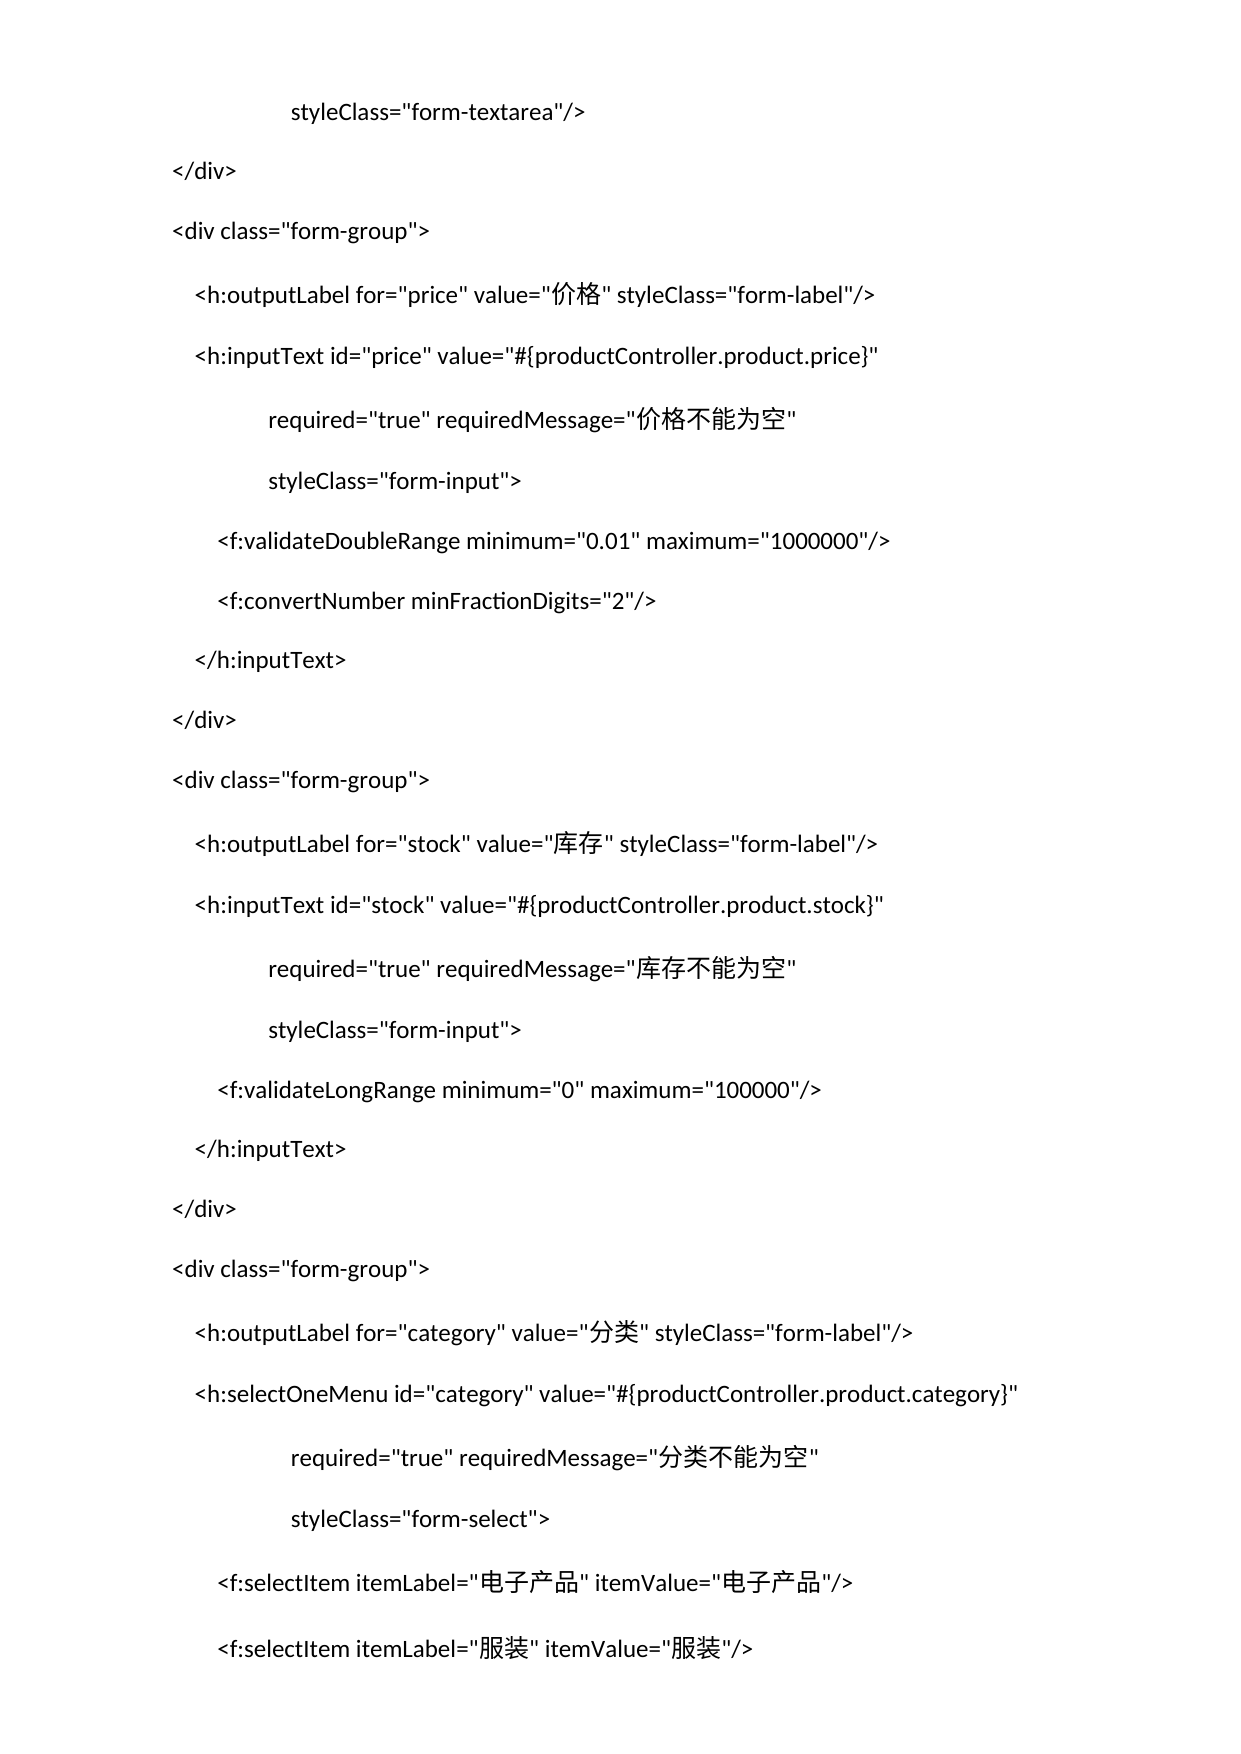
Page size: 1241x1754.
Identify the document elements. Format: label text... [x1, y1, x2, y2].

text <h:inputText id="stock" value="#{productController.product.stock}" [104, 889, 1119, 919]
text </div> [104, 704, 1119, 735]
text <f:validateDoubleRange minimum="0.01" maximum="1000000"/> [104, 525, 1119, 556]
text required="true" requiredMessage="库存不能为空" [104, 949, 1119, 985]
text <f:selectItem itemLabel="电子产品" itemValue="电子产品"/> [104, 1563, 1119, 1599]
text styleClass="form-input"> [104, 1014, 1119, 1044]
text required="true" requiredMessage="分类不能为空" [104, 1438, 1119, 1474]
text <div class="form-group"> [104, 764, 1119, 794]
text <h:outputLabel for="price" value="价格" styleClass="form-label"/> [104, 275, 1119, 311]
text </div> [104, 156, 1119, 186]
text <div class="form-group"> [104, 215, 1119, 246]
text <f:selectItem itemLabel="服装" itemValue="服装"/> [104, 1628, 1119, 1664]
text <f:convertNumber minFractionDigits="2"/> [104, 585, 1119, 615]
text <f:validateLongRange minimum="0" maximum="100000"/> [104, 1074, 1119, 1104]
text </h:inputText> [104, 644, 1119, 675]
text styleClass="form-select"> [104, 1503, 1119, 1533]
text <h:outputLabel for="stock" value="库存" styleClass="form-label"/> [104, 823, 1119, 860]
text <h:inputText id="price" value="#{productController.product.price}" [104, 340, 1119, 371]
text </div> [104, 1193, 1119, 1224]
text required="true" requiredMessage="价格不能为空" [104, 400, 1119, 436]
text styleClass="form-textarea"/> [104, 96, 1119, 126]
text </h:inputText> [104, 1133, 1119, 1164]
text styleClass="form-input"> [104, 465, 1119, 496]
text <h:selectOneMenu id="category" value="#{productController.product.category}" [104, 1378, 1119, 1408]
text <div class="form-group"> [104, 1253, 1119, 1283]
text <h:outputLabel for="category" value="分类" styleClass="form-label"/> [104, 1312, 1119, 1349]
